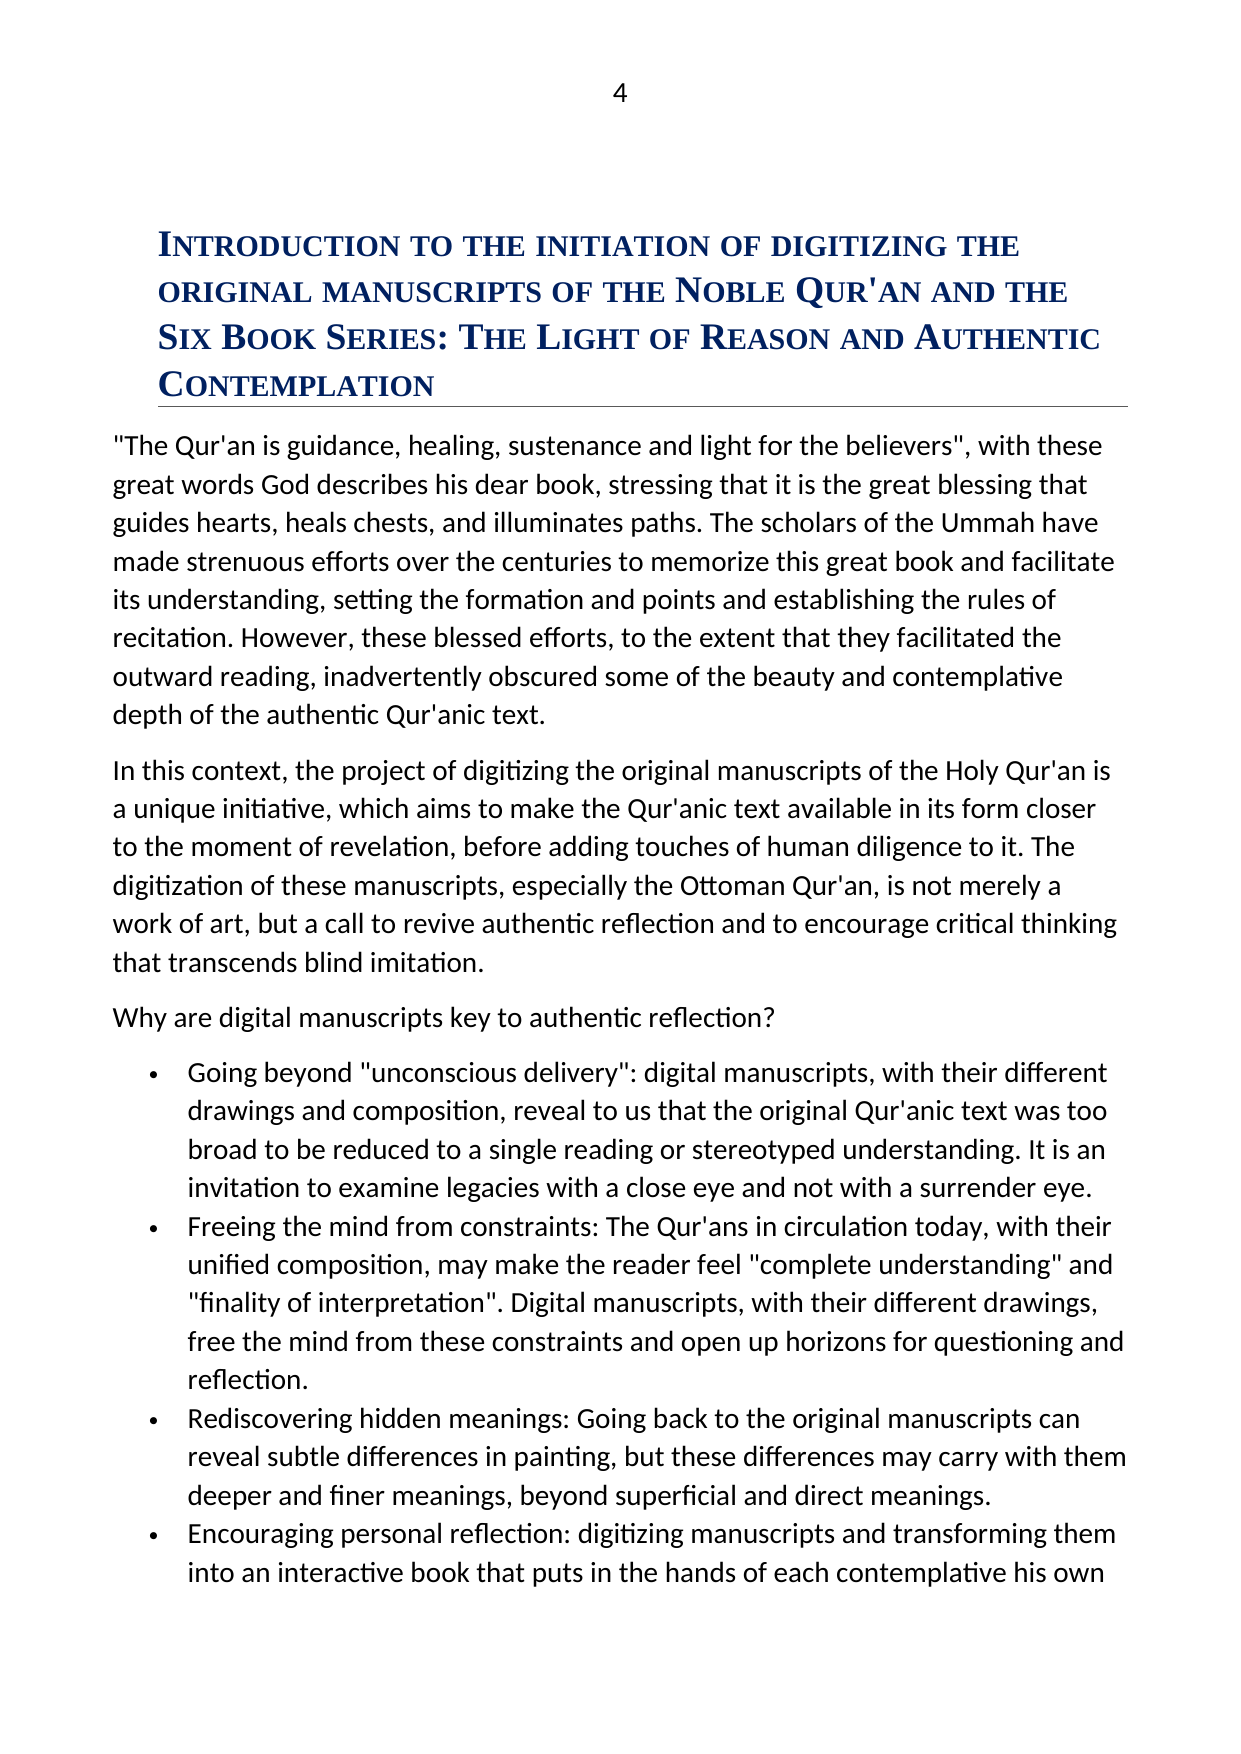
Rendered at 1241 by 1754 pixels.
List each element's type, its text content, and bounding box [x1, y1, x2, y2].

text Why are digital manuscripts key to authentic reflection? [112, 999, 1128, 1034]
list Going beyond "unconscious delivery": digital manuscripts, with their different drawings and composition, reveal to us that the original Qur'anic text was too broad to be reduced to a single reading or stereotyped understanding. It is an invitation to examine legacies with a close eye and not with a surrender eye. [150, 1054, 1128, 1205]
subtitle Introduction to the initiation of digitizing the original manuscripts of the Noble Qur'an and the Six Book Series: The Light of Reason and Authentic Contemplation [157, 221, 1128, 407]
list Rediscovering hidden meanings: Going back to the original manuscripts can reveal subtle differences in painting, but these differences may carry with them deeper and finer meanings, beyond superficial and direct meanings. [150, 1400, 1128, 1512]
text In this context, the project of digitizing the original manuscripts of the Holy Qur'an is a unique initiative, which aims to make the Qur'anic text available in its form closer to the moment of revelation, before adding touches of human diligence to it. The digitization of these manuscripts, especially the Ottoman Qur'an, is not merely a work of art, but a call to revive authentic reflection and to encourage critical thinking that transcends blind imitation. [112, 752, 1128, 979]
text "The Qur'an is guidance, healing, sustenance and light for the believers", with these great words God describes his dear book, stressing that it is the great blessing that guides hearts, heals chests, and illuminates paths. The scholars of the Ummah have made strenuous efforts over the centuries to memorize this great book and facilitate its understanding, setting the formation and points and establishing the rules of recitation. However, these blessed efforts, to the extent that they facilitated the outward reading, inadvertently obscured some of the beauty and contemplative depth of the authentic Qur'anic text. [112, 427, 1128, 732]
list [150, 1515, 1128, 1589]
list Freeing the mind from constraints: The Qur'ans in circulation today, with their unified composition, may make the reader feel "complete understanding" and "finality of interpretation". Digital manuscripts, with their different drawings, free the mind from these constraints and open up horizons for questioning and reflection. [150, 1208, 1128, 1397]
